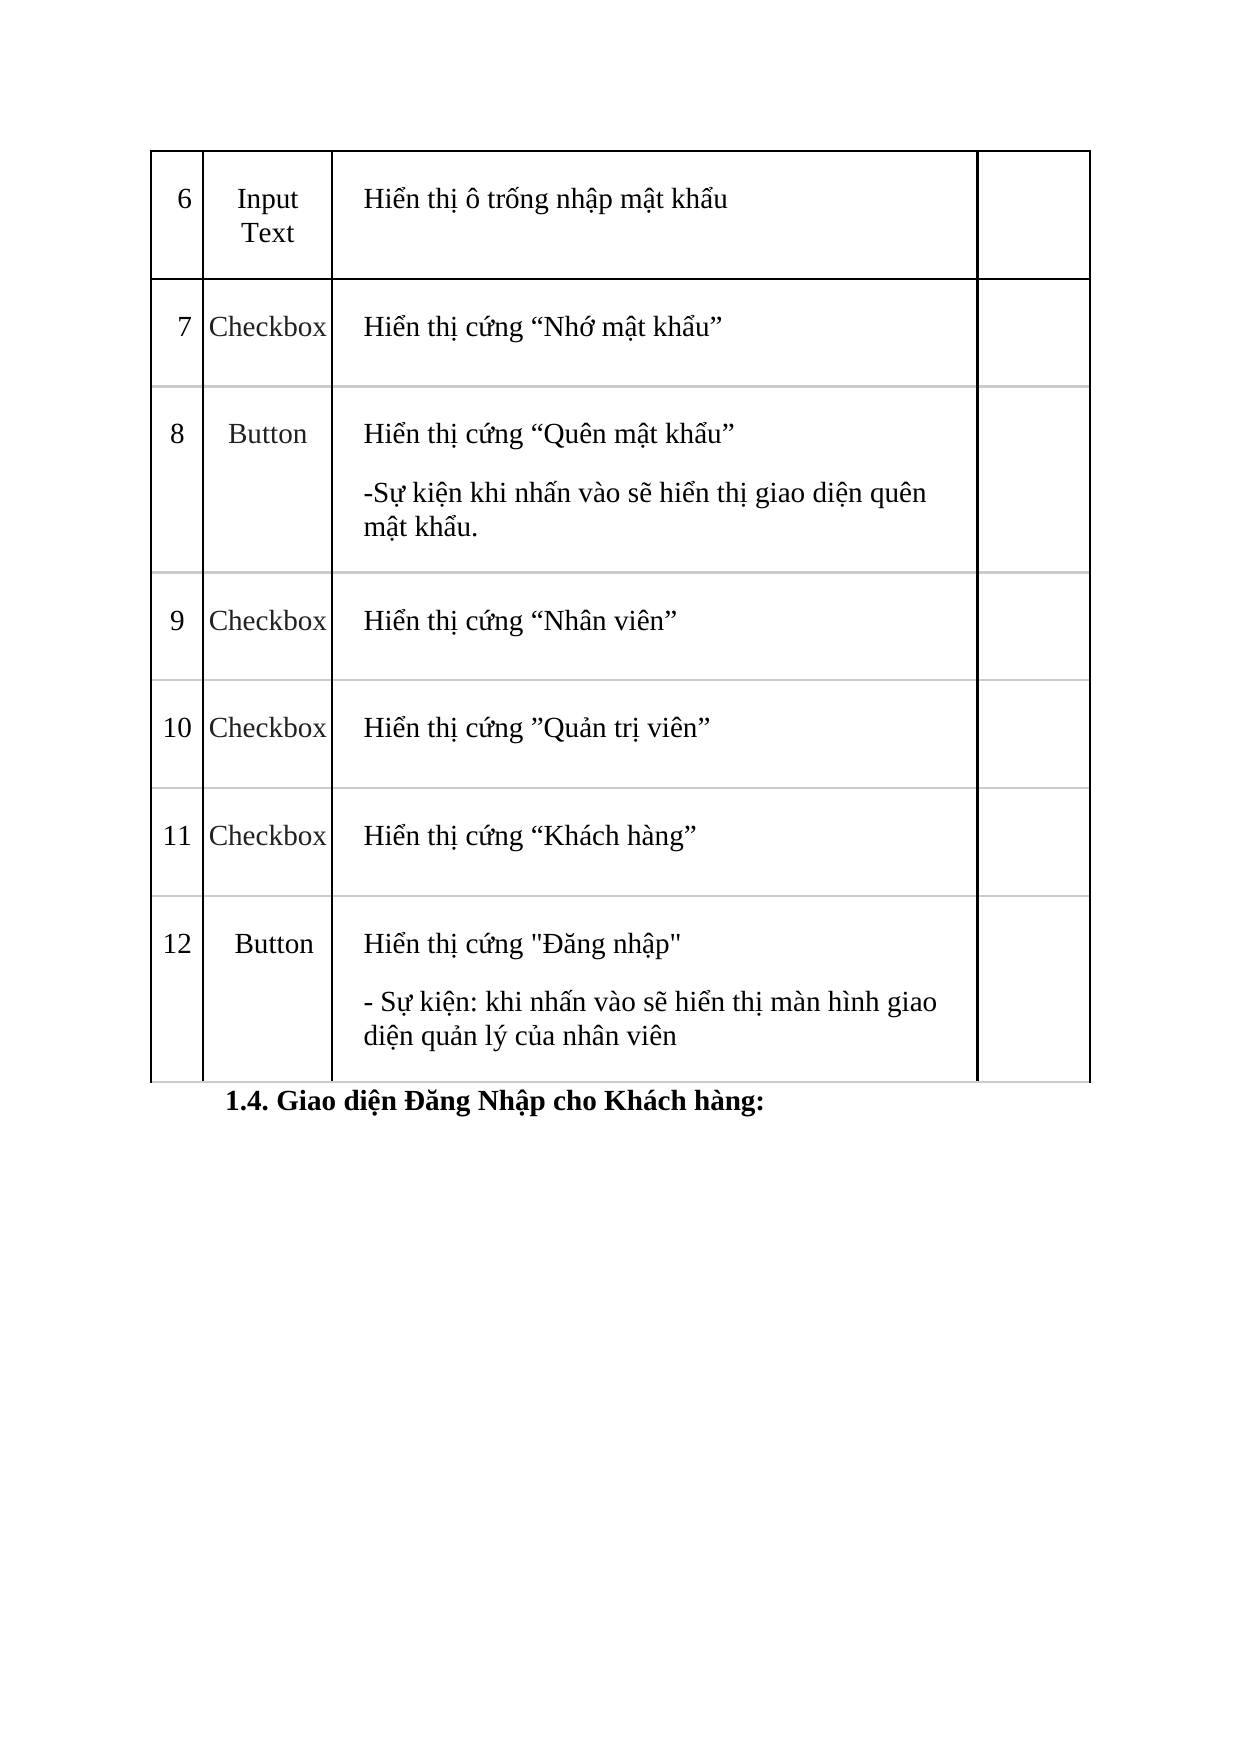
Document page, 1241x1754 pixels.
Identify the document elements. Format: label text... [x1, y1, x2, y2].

table_cell Hiển thị cứng ”Quản trị viên” [333, 681, 976, 787]
table_cell [979, 574, 1089, 679]
table_cell [979, 681, 1089, 787]
table_cell Hiển thị cứng “Khách hàng” [333, 789, 976, 895]
table_cell [979, 897, 1089, 1081]
table_cell 6 [152, 152, 202, 277]
table_cell Button [204, 897, 331, 1081]
table_cell [979, 388, 1089, 571]
text 1.4. Giao diện Đăng Nhập cho Khách hàng: [225, 1083, 1090, 1116]
table_cell [979, 789, 1089, 895]
table_cell Hiển thị ô trống nhập mật khẩu [333, 152, 976, 277]
table_cell 8 [152, 388, 202, 571]
table_cell 7 [152, 280, 202, 385]
table_cell Hiển thị cứng “Nhân viên” [333, 574, 976, 679]
table_cell 11 [152, 789, 202, 895]
table_cell Checkbox [204, 280, 331, 385]
table_cell 9 [152, 574, 202, 679]
table_cell Checkbox [204, 574, 331, 679]
table_cell [979, 152, 1089, 277]
table_cell 10 [152, 681, 202, 787]
table_cell Hiển thị cứng "Đăng nhập" - Sự kiện: khi nhấn vào sẽ hiển thị màn hình giao diện quản lý của nhân viên [333, 897, 976, 1081]
table_cell Button [204, 388, 331, 571]
table_cell Checkbox [204, 789, 331, 895]
table_cell [979, 280, 1089, 385]
table_cell Hiển thị cứng “Quên mật khẩu” -Sự kiện khi nhấn vào sẽ hiển thị giao diện quên mật khẩu. [333, 388, 976, 571]
table_cell 12 [152, 897, 202, 1081]
table_cell Checkbox [204, 681, 331, 787]
table_cell Hiển thị cứng “Nhớ mật khẩu” [333, 280, 976, 385]
table_cell Input Text [204, 152, 331, 277]
